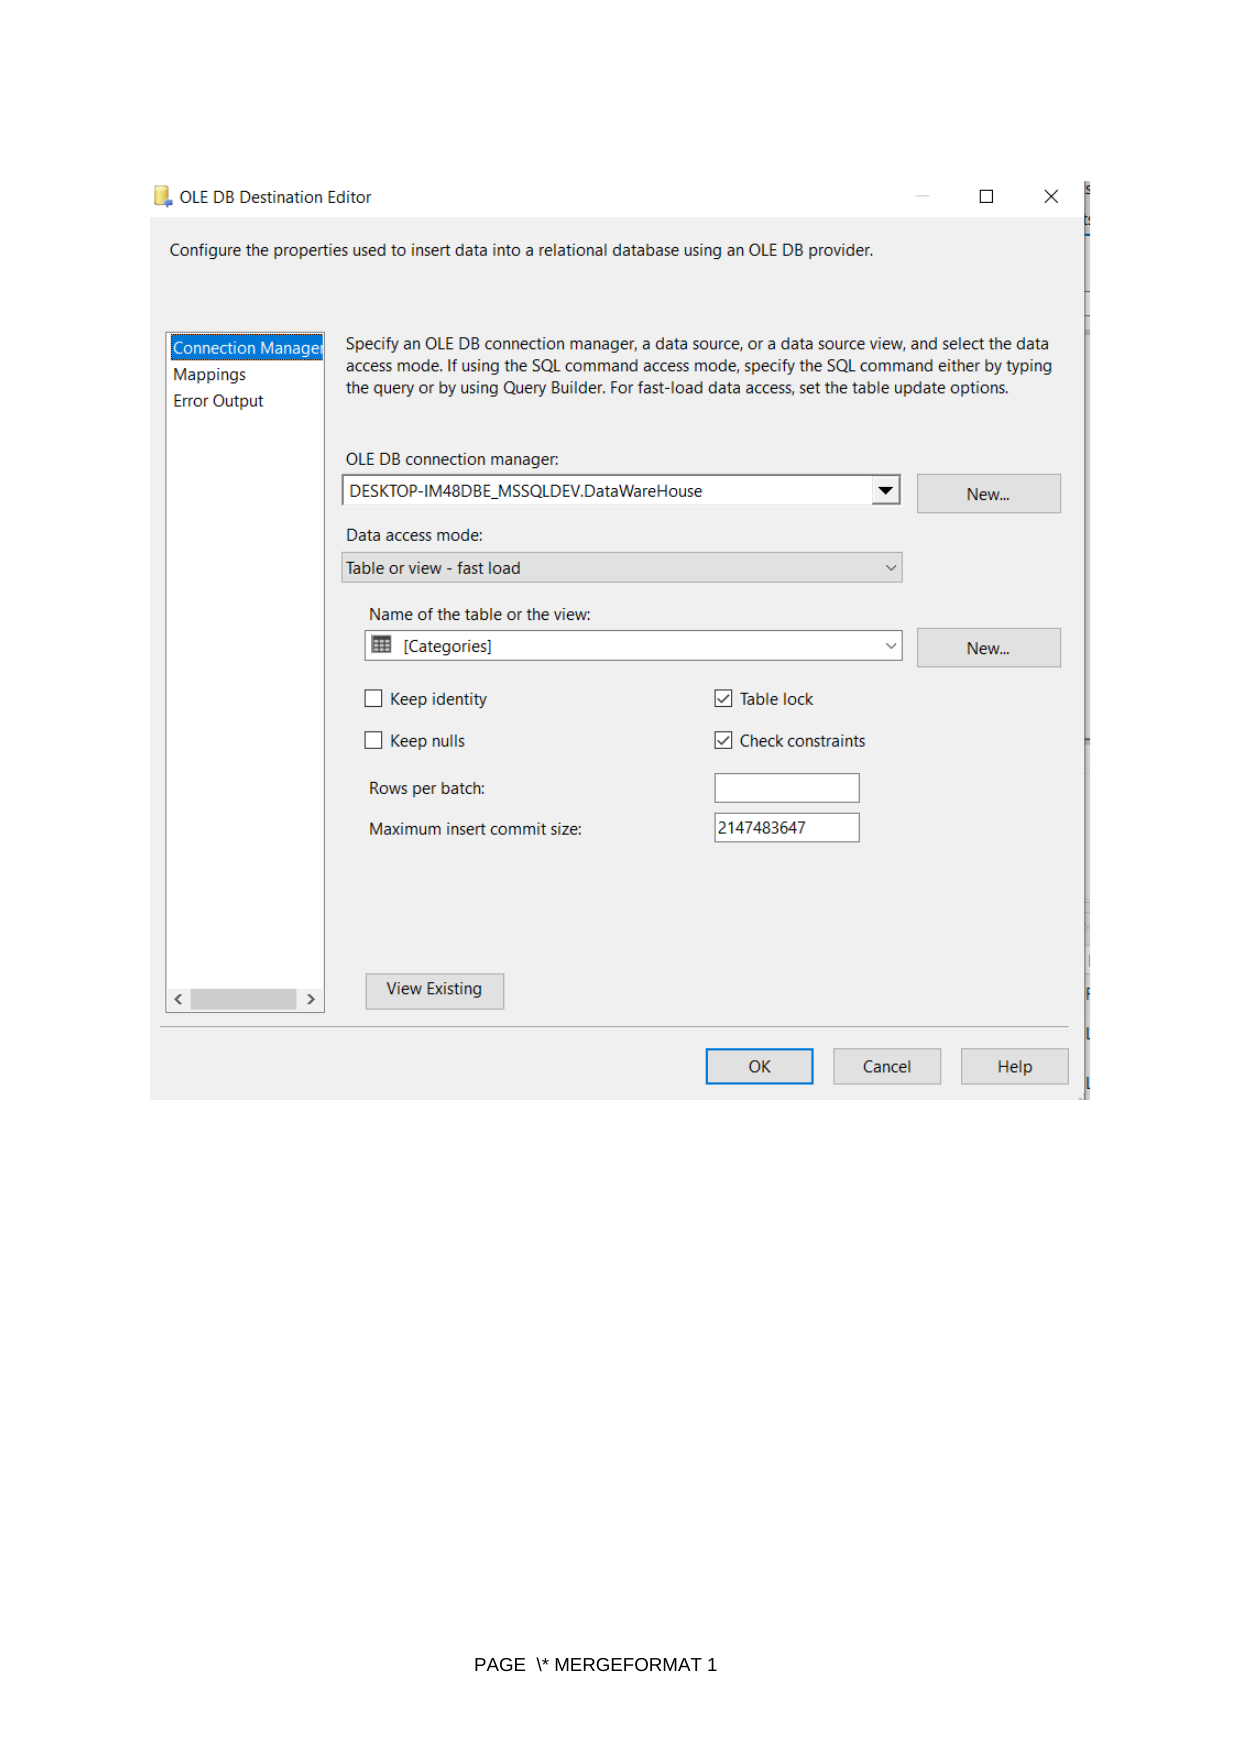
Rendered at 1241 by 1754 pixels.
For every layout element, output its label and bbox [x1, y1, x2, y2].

picture [150, 181, 1091, 1100]
